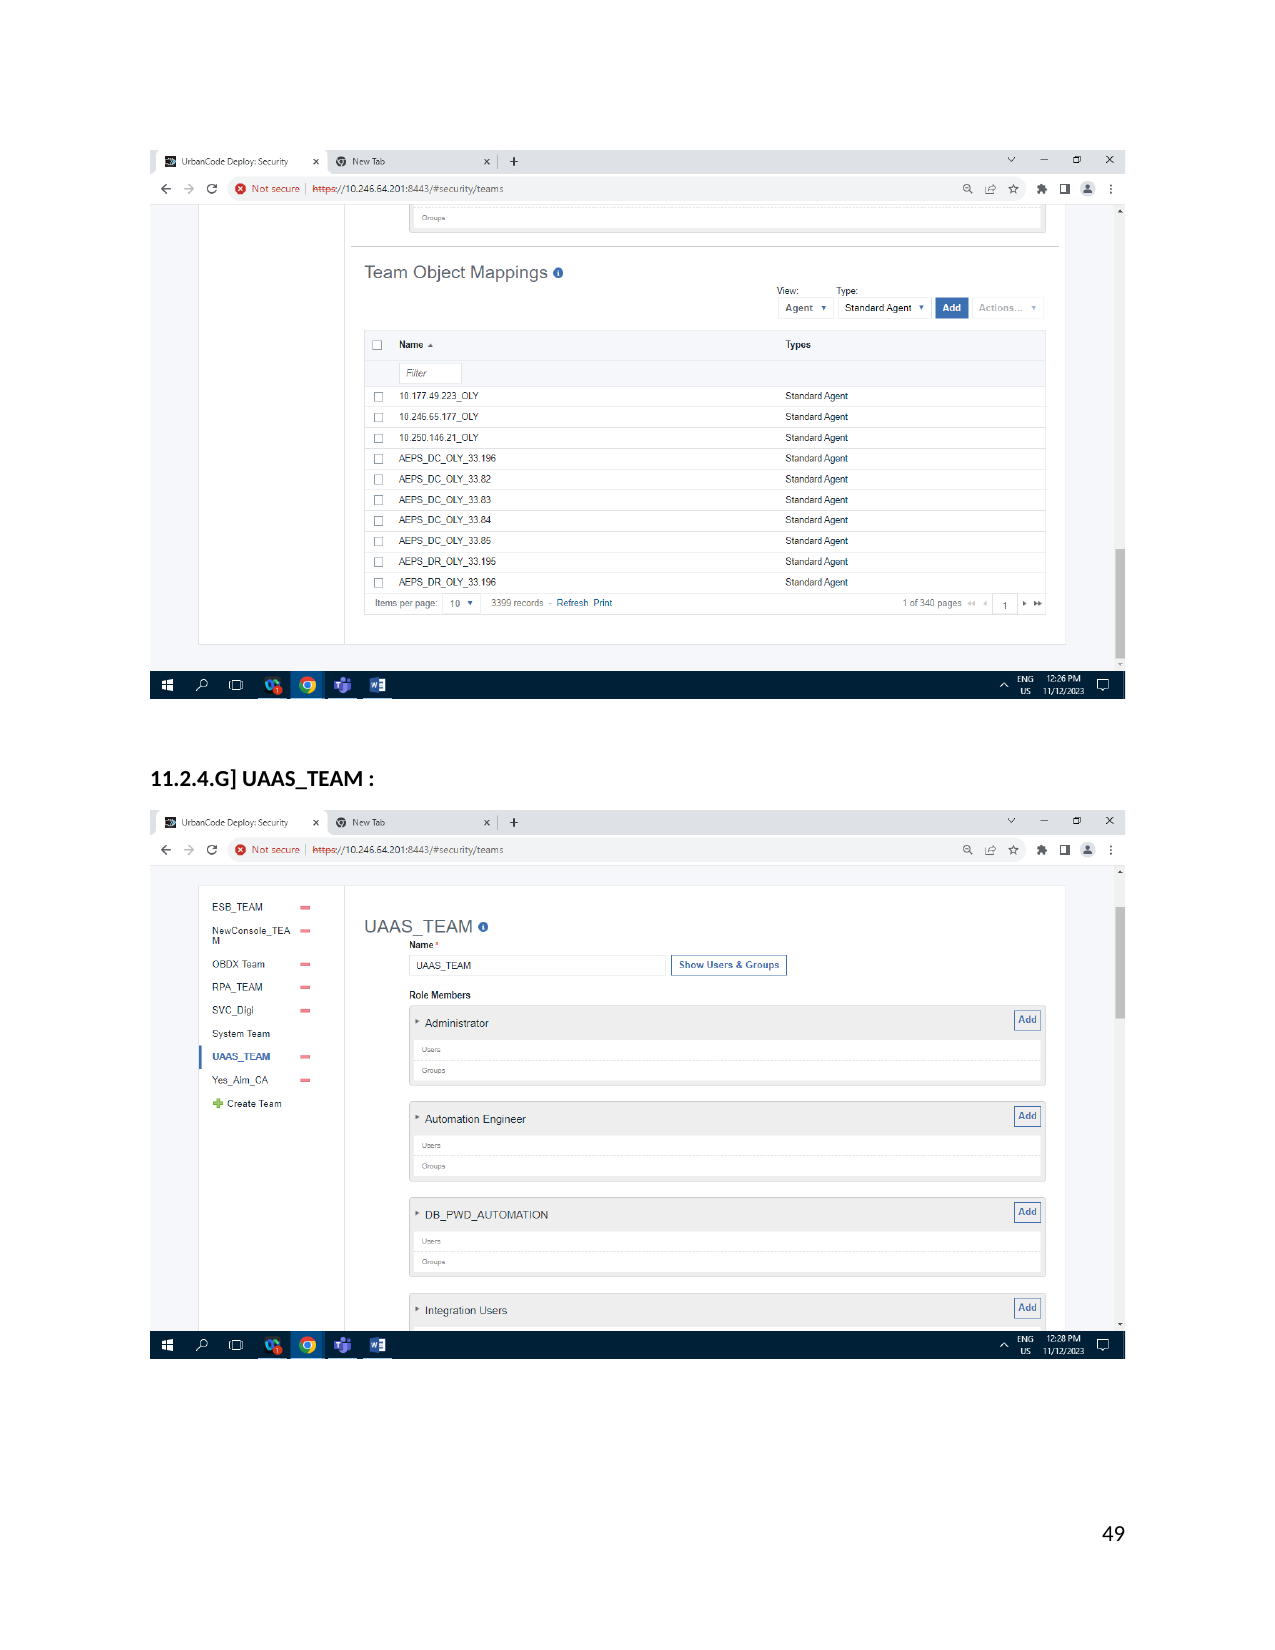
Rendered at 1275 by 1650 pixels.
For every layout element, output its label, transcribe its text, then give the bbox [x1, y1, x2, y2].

picture [150, 810, 1125, 1359]
picture [150, 150, 1125, 699]
text 11.2.4.G] UAAS_TEAM : [150, 764, 1125, 792]
